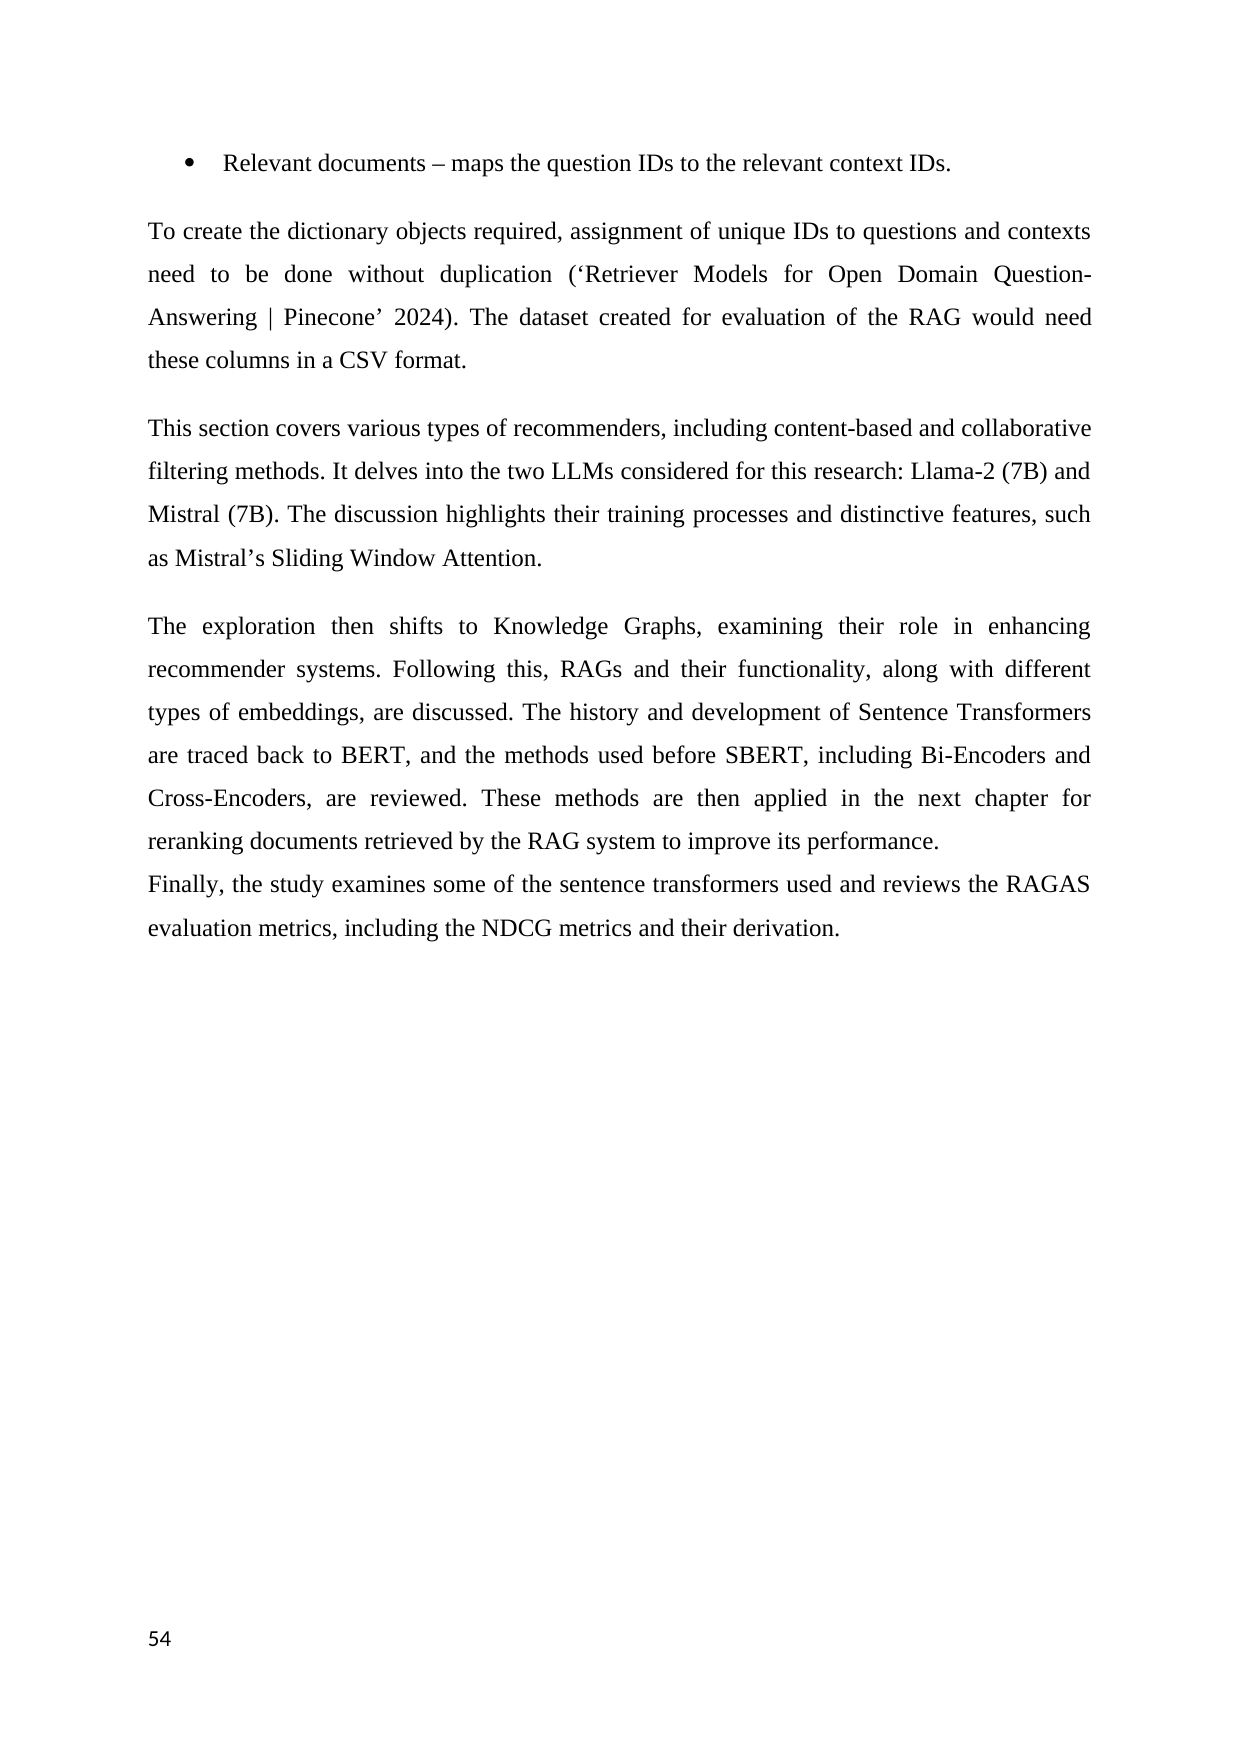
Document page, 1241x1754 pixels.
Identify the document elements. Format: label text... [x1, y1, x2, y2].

text The exploration then shifts to Knowledge Graphs, examining their role in enhancing recommender systems. Following this, RAGs and their functionality, along with different types of embeddings, are discussed. The history and development of Sentence Transformers are traced back to BERT, and the methods used before SBERT, including Bi-Encoders and Cross-Encoders, are reviewed. These methods are then applied in the next chapter for reranking documents retrieved by the RAG system to improve its performance. [148, 611, 1092, 855]
list Relevant documents – maps the question IDs to the relevant context IDs. [185, 148, 1092, 176]
text To create the dictionary objects required, assignment of unique IDs to questions and contexts need to be done without duplication (‘Retriever Models for Open Domain Question-Answering | Pinecone’ 2024). The dataset created for evaluation of the RAG would need these columns in a CSV format. [148, 216, 1092, 374]
text Finally, the study examines some of the sentence transformers used and reviews the RAGAS evaluation metrics, including the NDCG metrics and their derivation. [148, 869, 1092, 941]
text This section covers various types of recommenders, including content-based and collaborative filtering methods. It delves into the two LLMs considered for this research: Llama-2 (7B) and Mistral (7B). The discussion highlights their training processes and distinctive features, such as Mistral’s Sliding Window Attention. [148, 413, 1092, 571]
